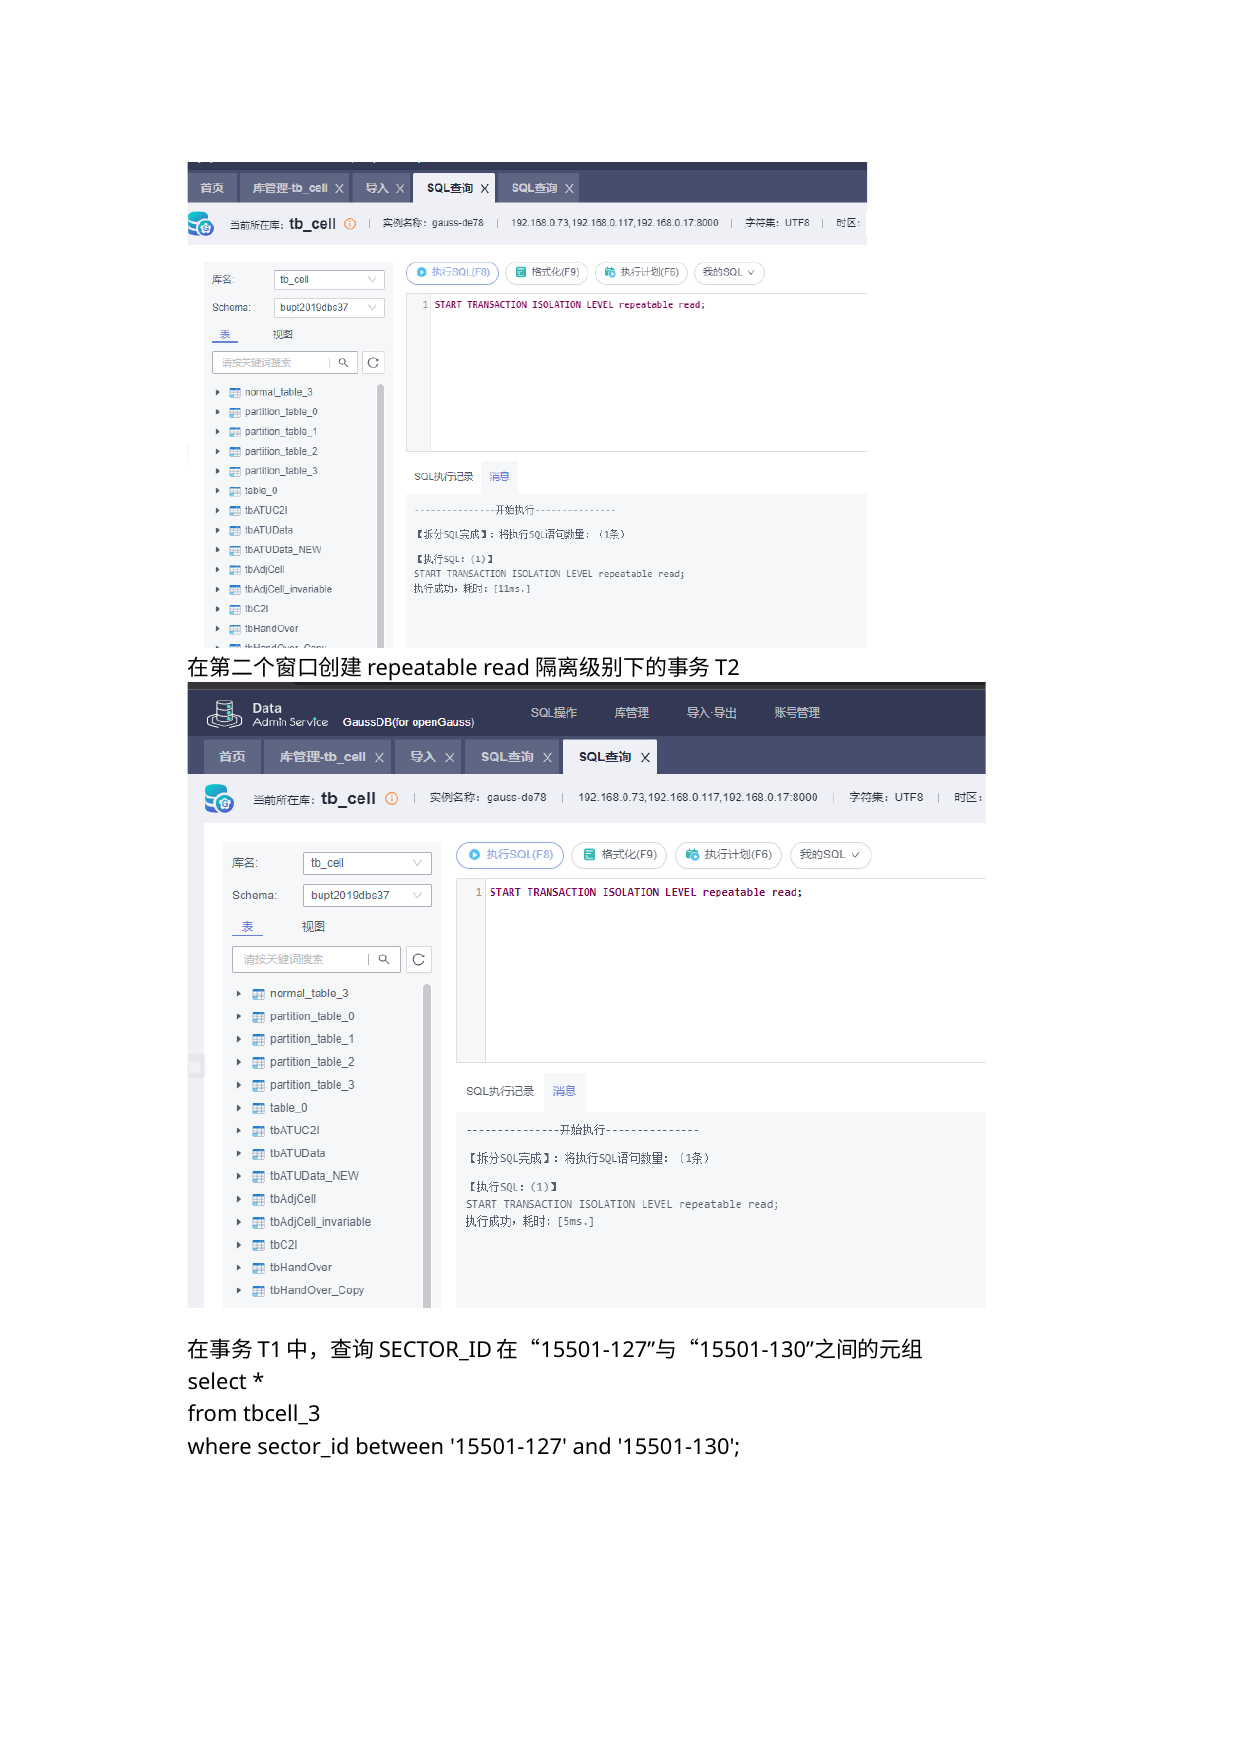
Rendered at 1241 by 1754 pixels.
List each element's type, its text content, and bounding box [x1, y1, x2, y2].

text from tbcell_3 [187, 1397, 1053, 1429]
text select * [187, 1364, 1053, 1397]
text 在事务T1中，查询SECTOR_ID在“15501-127”与“15501-130”之间的元组 [187, 1332, 1053, 1364]
picture [187, 162, 868, 648]
text 在第二个窗口创建repeatable read 隔离级别下的事务T2 [187, 649, 1053, 682]
text where sector_id between '15501-127' and '15501-130'; [187, 1429, 1053, 1462]
picture [187, 682, 986, 1308]
